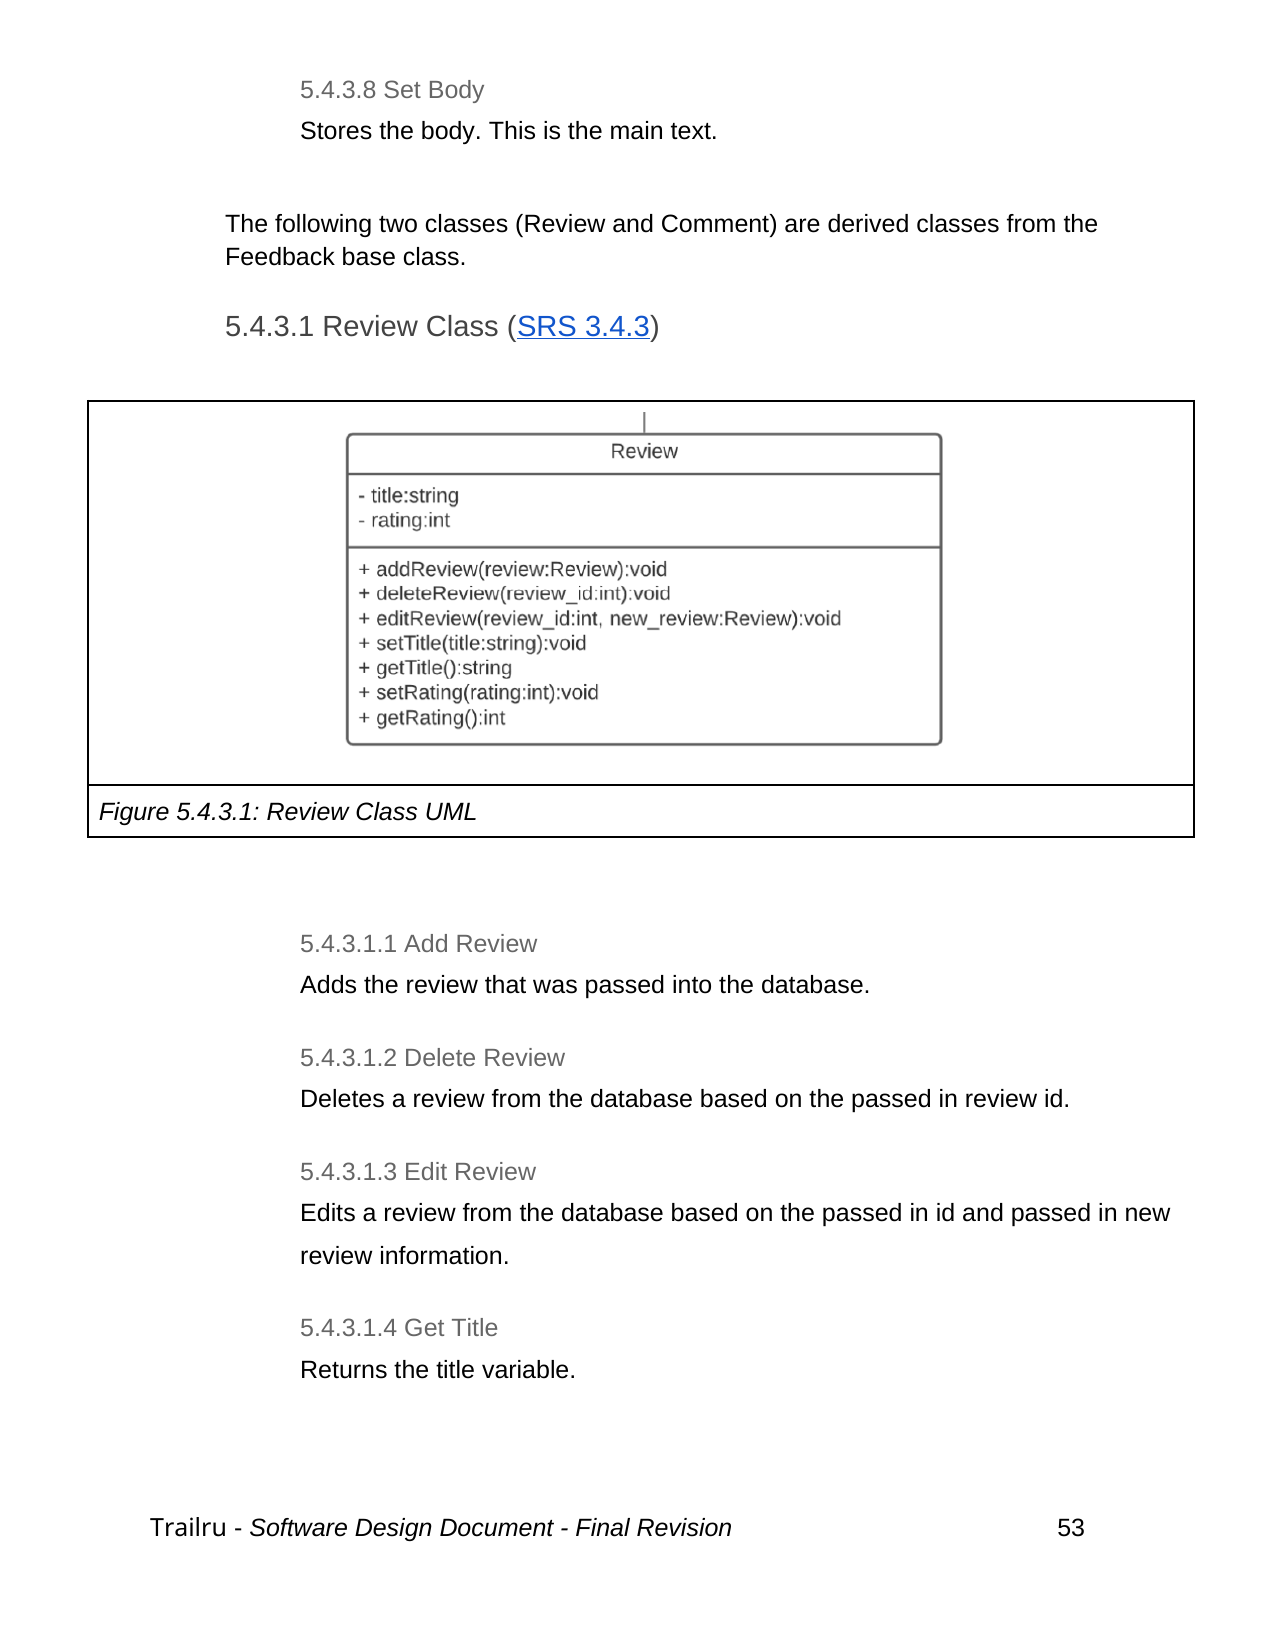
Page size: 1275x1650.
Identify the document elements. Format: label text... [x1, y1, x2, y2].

table_header [89, 402, 1193, 784]
text Deletes a review from the database based on the passed in review id. [225, 1084, 1200, 1113]
subtitle 5.4.3.1.4 Get Title [150, 1313, 1200, 1342]
text The following two classes (Review and Comment) are derived classes from the Feedback base class. [225, 209, 1200, 271]
picture [314, 412, 968, 770]
subtitle 5.4.3.8 Set Body [150, 75, 1200, 104]
text Returns the title variable. [225, 1354, 1200, 1383]
text Edits a review from the database based on the passed in id and passed in new review information. [300, 1198, 1200, 1270]
table_cell Figure 5.4.3.1: Review Class UML [89, 786, 1193, 836]
subtitle 5.4.3.1.3 Edit Review [150, 1156, 1200, 1185]
text Stores the body. This is the main text. [225, 116, 1200, 145]
subtitle 5.4.3.1 Review Class (SRS 3.4.3) [225, 308, 1200, 342]
subtitle 5.4.3.1.2 Delete Review [150, 1043, 1200, 1072]
subtitle 5.4.3.1.1 Add Review [150, 929, 1200, 958]
text Adds the review that was passed into the database. [225, 971, 1200, 999]
